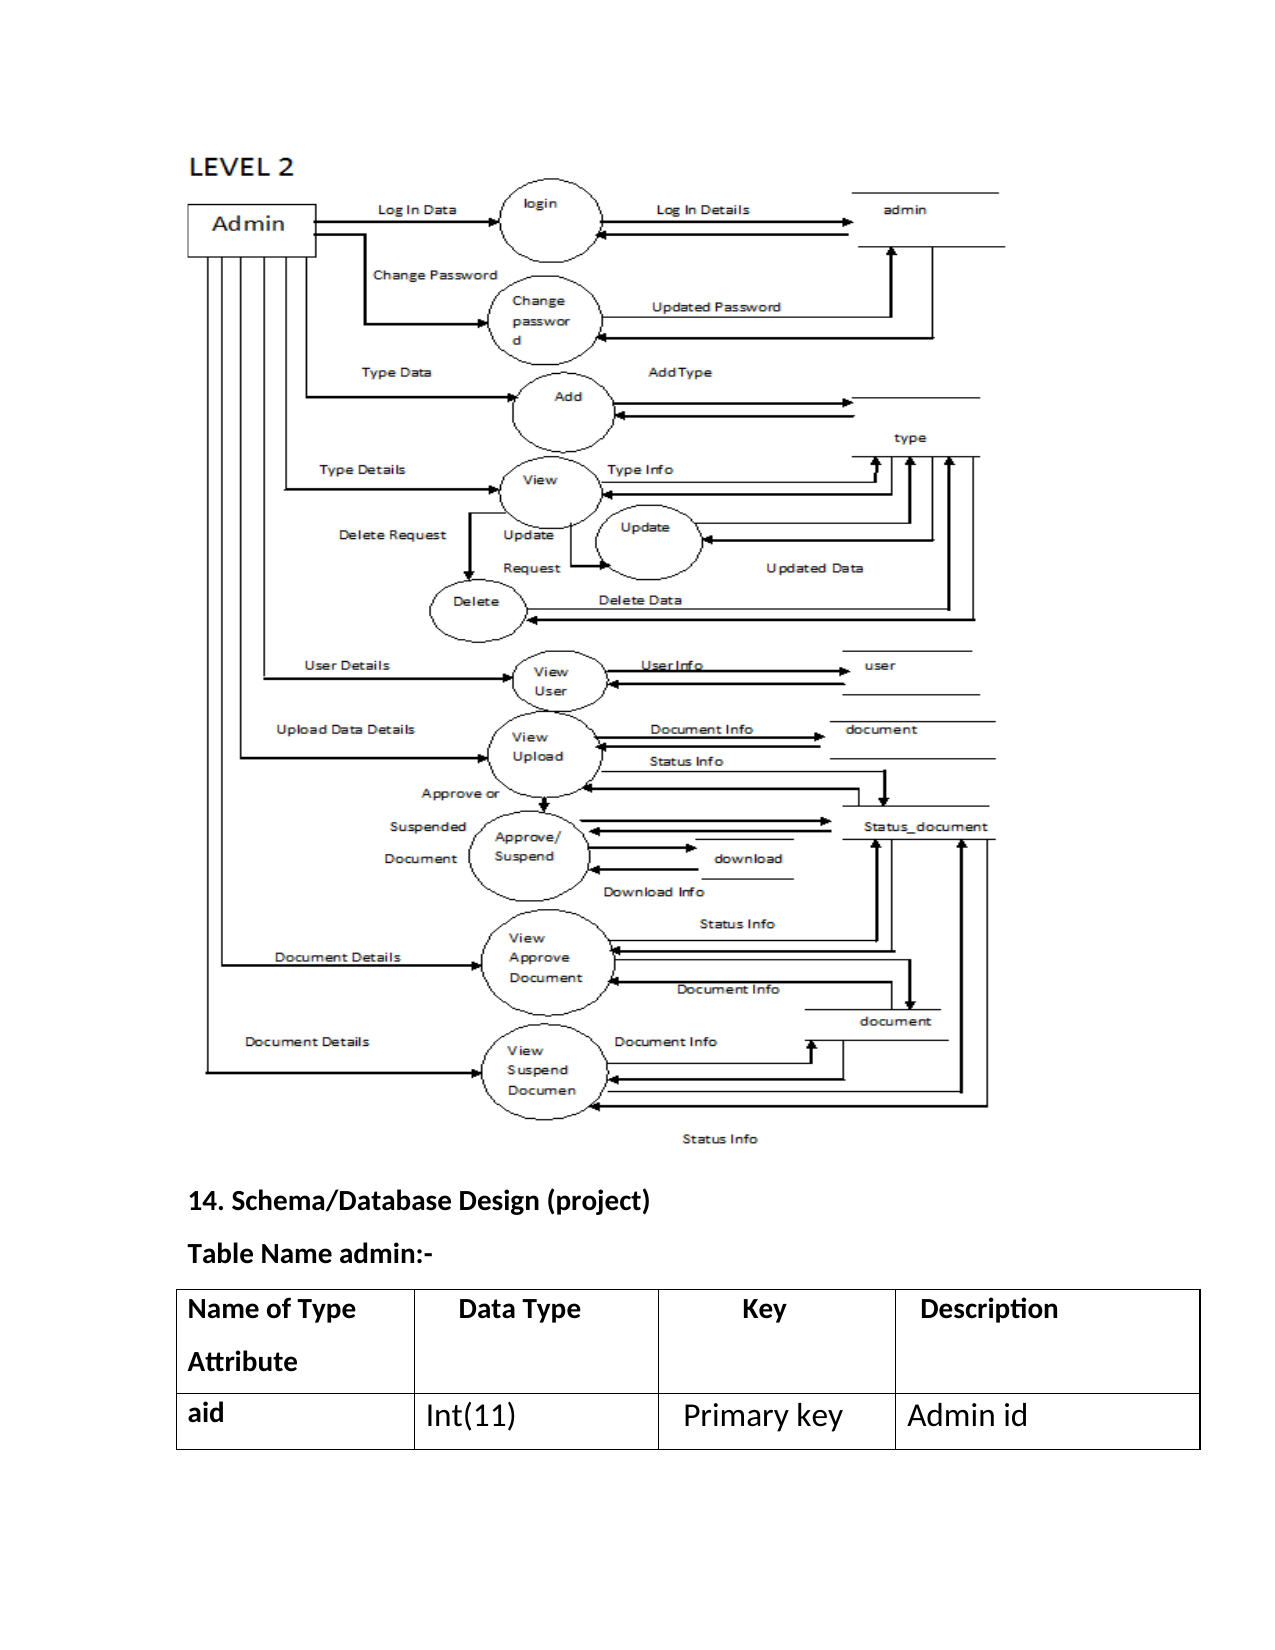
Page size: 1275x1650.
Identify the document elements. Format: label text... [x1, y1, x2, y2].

text Table Name admin:- [187, 1235, 1125, 1271]
table_header Data Type [415, 1290, 658, 1393]
table_cell aid [177, 1394, 414, 1449]
table_cell Admin id [896, 1394, 1199, 1449]
table_cell Primary key [659, 1394, 895, 1449]
picture [187, 150, 1089, 1164]
table_cell Int(11) [415, 1394, 658, 1449]
table_header Description [896, 1290, 1199, 1393]
table_header Key [659, 1290, 895, 1393]
table_header Name of Type Attribute [177, 1290, 414, 1393]
